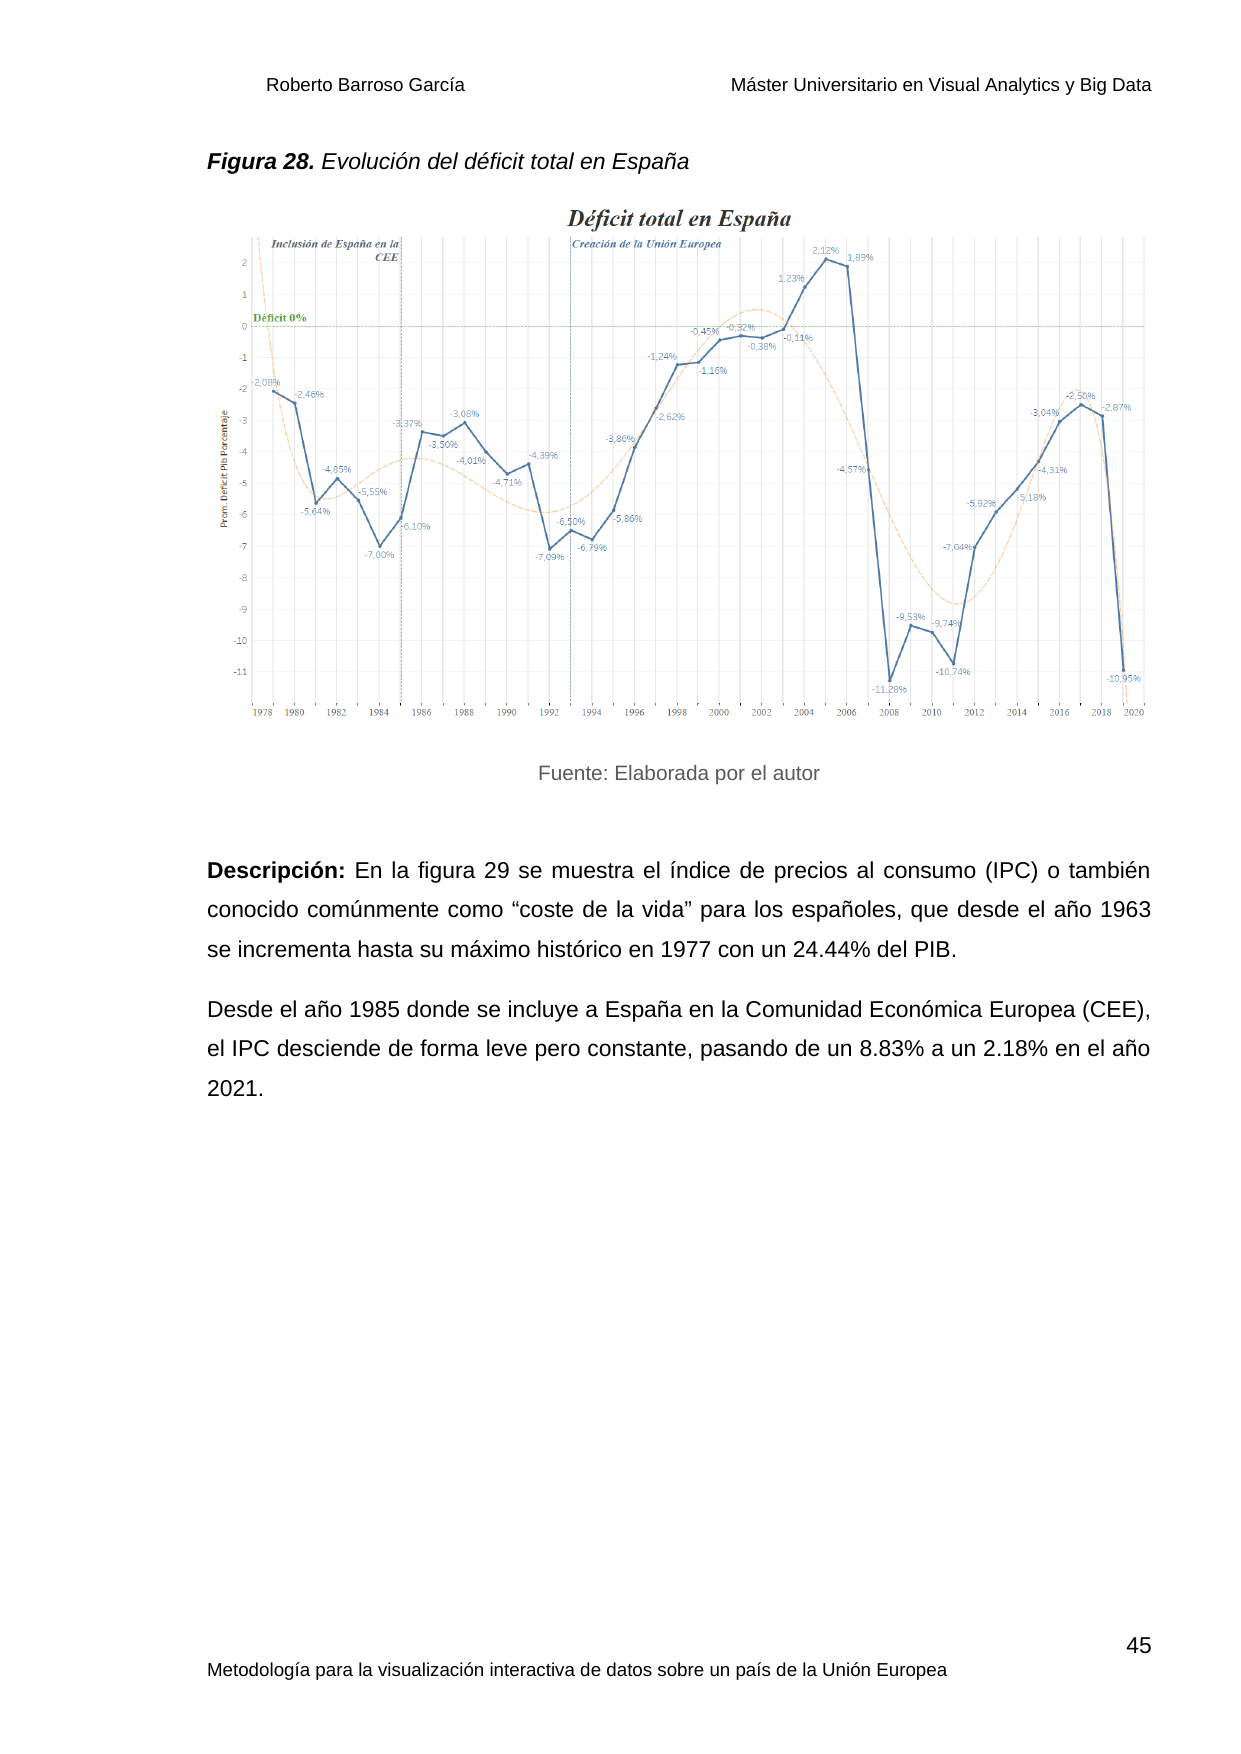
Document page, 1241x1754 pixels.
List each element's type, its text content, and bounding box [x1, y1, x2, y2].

text Desde el año 1985 donde se incluye a España en la Comunidad Económica Europea (CEE), el IPC desciende de forma leve pero constante, pasando de un 8.83% a un 2.18% en el año 2021. [207, 996, 1152, 1101]
text Descripción: En la figura 29 se muestra el índice de precios al consumo (IPC) o también conocido comúnmente como “coste de la vida” para los españoles, que desde el año 1963 se incrementa hasta su máximo histórico en 1977 con un 24.44% del PIB. [207, 857, 1152, 962]
picture [206, 195, 1152, 727]
text Figura 28. Evolución del déficit total en España [207, 148, 1152, 174]
text Fuente: Elaborada por el autor [207, 760, 1152, 784]
